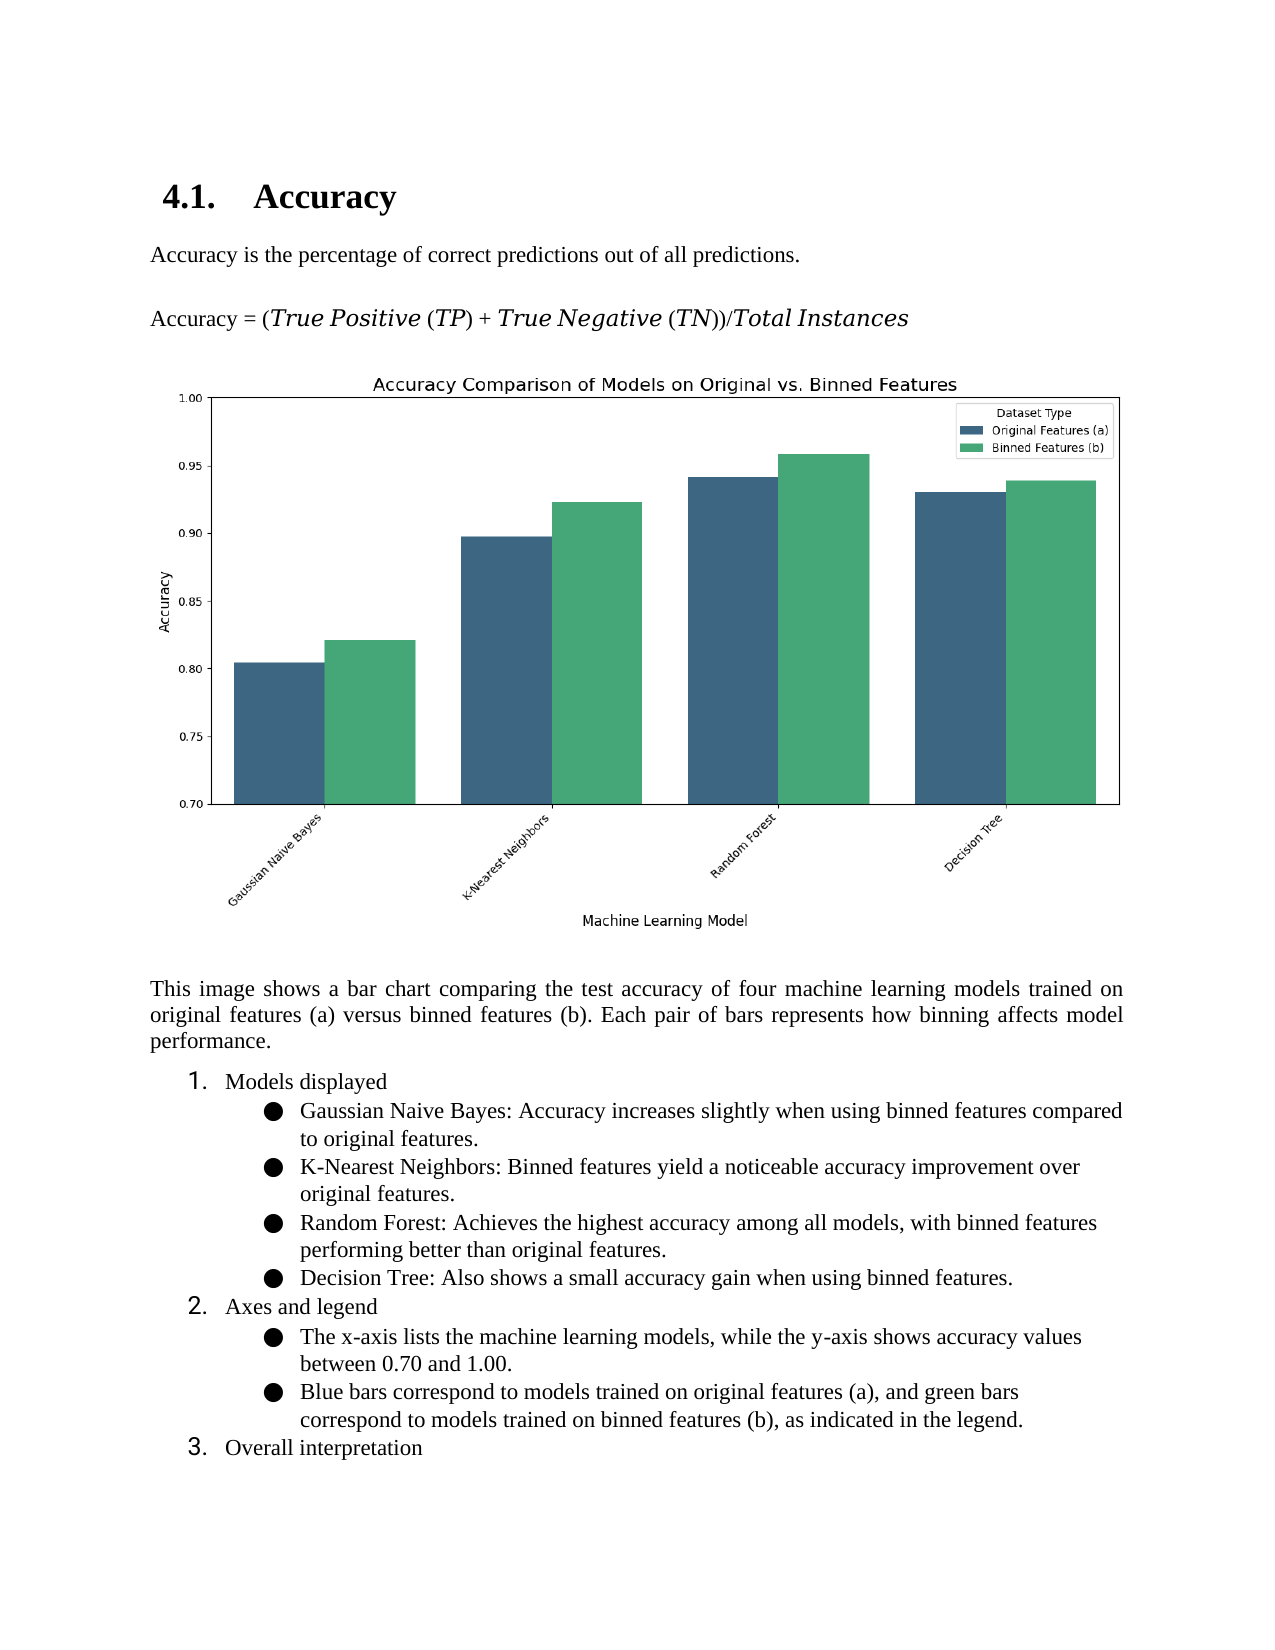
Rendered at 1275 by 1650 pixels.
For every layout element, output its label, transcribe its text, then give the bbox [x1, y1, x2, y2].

text Accuracy is the percentage of correct predictions out of all predictions. [150, 241, 1125, 267]
text This image shows a bar chart comparing the test accuracy of four machine learning models trained on original features (a) versus binned features (b). Each pair of bars represents how binning affects model performance. [150, 974, 1125, 1054]
list Models displayed [187, 1066, 1125, 1095]
list Blue bars correspond to models trained on original features (a), and green bars correspond to models trained on binned features (b), as indicated in the legend. [262, 1376, 1125, 1432]
list Random Forest: Achieves the highest accuracy among all models, with binned features performing better than original features. [262, 1207, 1125, 1262]
text Accuracy = (𝑇𝑟𝑢𝑒 𝑃𝑜𝑠𝑖𝑡𝑖𝑣𝑒 (𝑇𝑃) + 𝑇𝑟𝑢𝑒 𝑁𝑒𝑔𝑎𝑡𝑖𝑣𝑒 (𝑇𝑁))/𝑇𝑜𝑡𝑎𝑙 𝐼𝑛𝑠𝑡𝑎𝑛𝑐𝑒𝑠 [150, 305, 1125, 332]
picture [150, 369, 1125, 937]
list Axes and legend [187, 1292, 1125, 1321]
subtitle Accuracy [216, 175, 1125, 216]
list The x‑axis lists the machine learning models, while the y‑axis shows accuracy values between 0.70 and 1.00. [262, 1321, 1125, 1376]
list Overall interpretation [187, 1432, 1125, 1461]
list Gaussian Naive Bayes: Accuracy increases slightly when using binned features compared to original features. [262, 1095, 1125, 1151]
list Decision Tree: Also shows a small accuracy gain when using binned features. [262, 1262, 1125, 1292]
list K‑Nearest Neighbors: Binned features yield a noticeable accuracy improvement over original features. [262, 1151, 1125, 1207]
